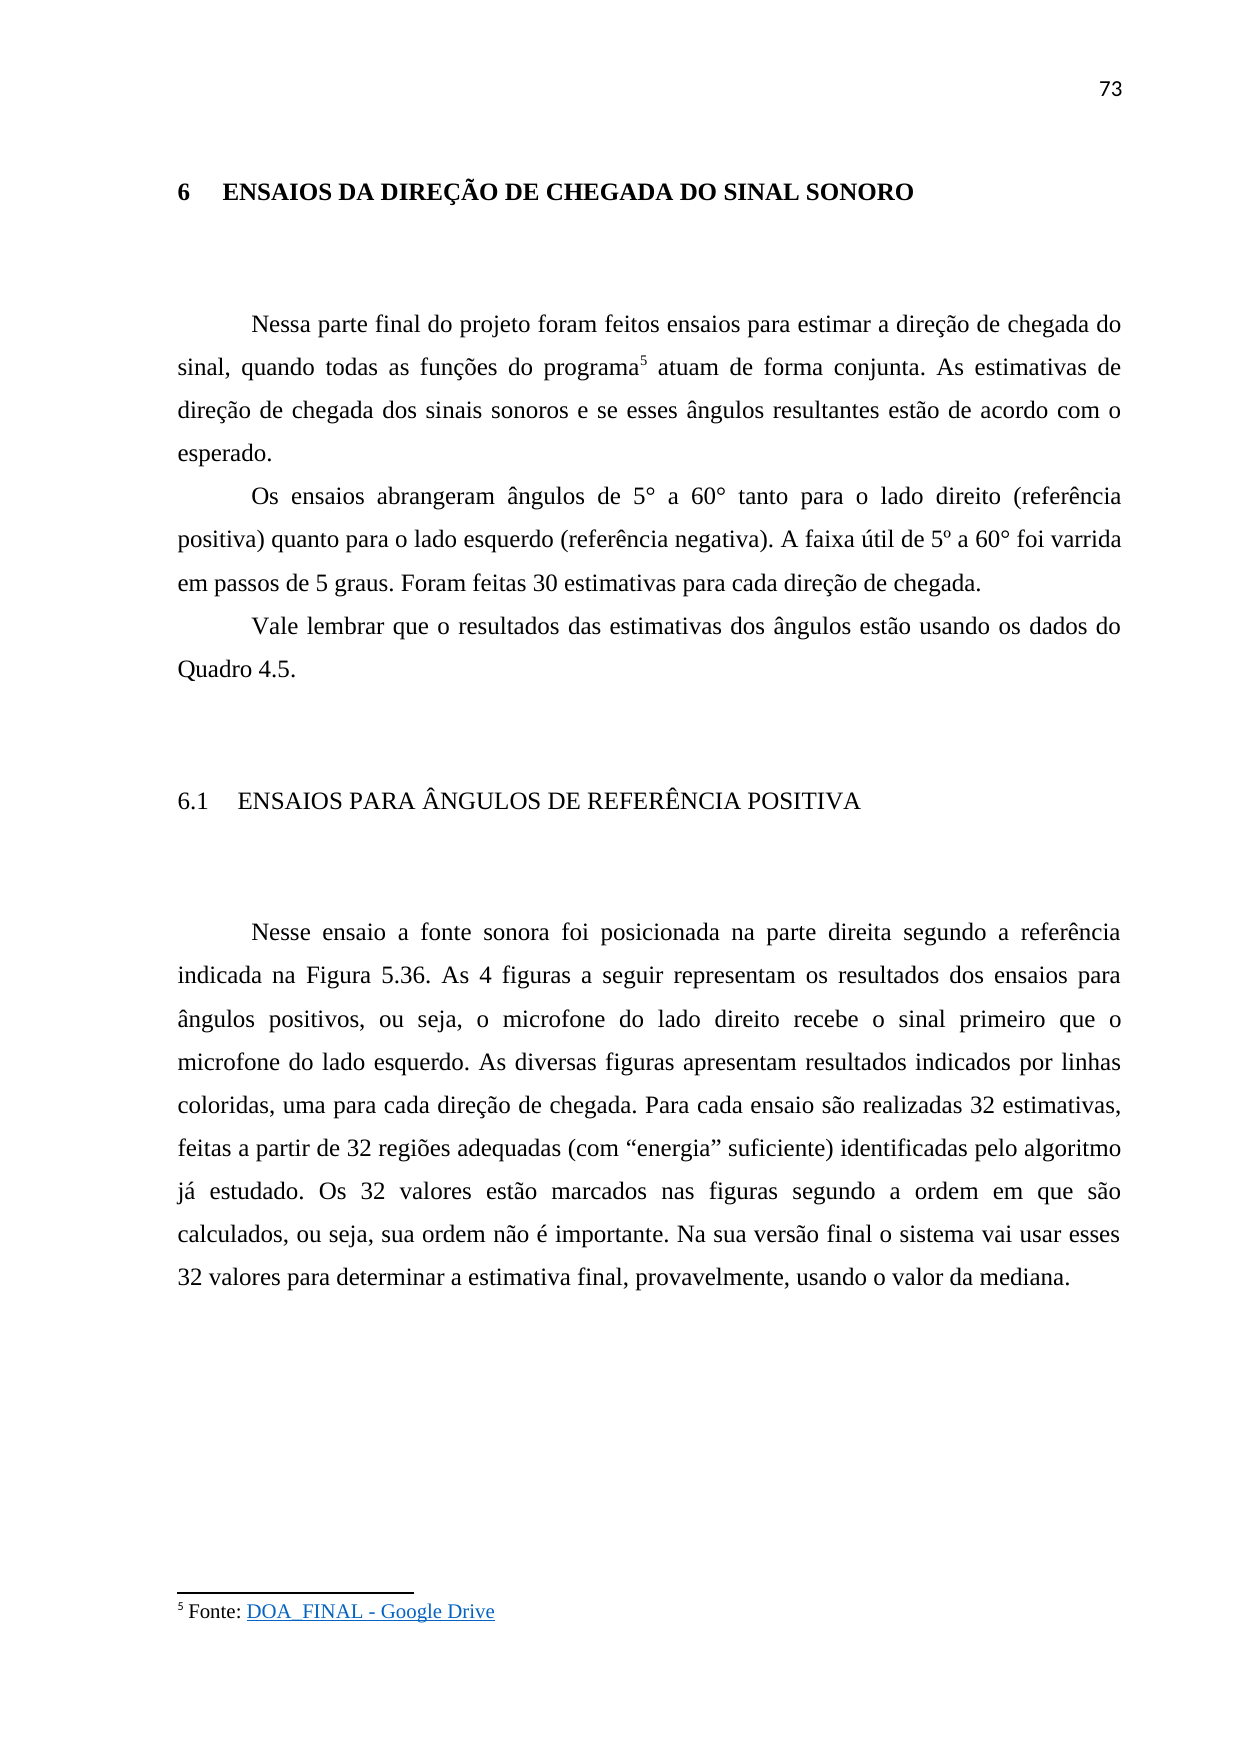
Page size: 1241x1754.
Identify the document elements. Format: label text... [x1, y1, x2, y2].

subtitle Ensaios para ângulos de referência positiva [177, 786, 1122, 814]
subtitle Ensaios da direção de chegada do sinal sonoro [177, 177, 1122, 206]
text Nessa parte final do projeto foram feitos ensaios para estimar a direção de chegada do sinal, quando todas as funções do programa atuam de forma conjunta. As estimativas de direção de chegada dos sinais sonoros e se esses ângulos resultantes estão de acordo com o esperado. [177, 309, 1122, 467]
text Os ensaios abrangeram ângulos de 5° a 60° tanto para o lado direito (referência positiva) quanto para o lado esquerdo (referência negativa). A faixa útil de 5º a 60° foi varrida em passos de 5 graus. Foram feitas 30 estimativas para cada direção de chegada. [177, 481, 1122, 596]
